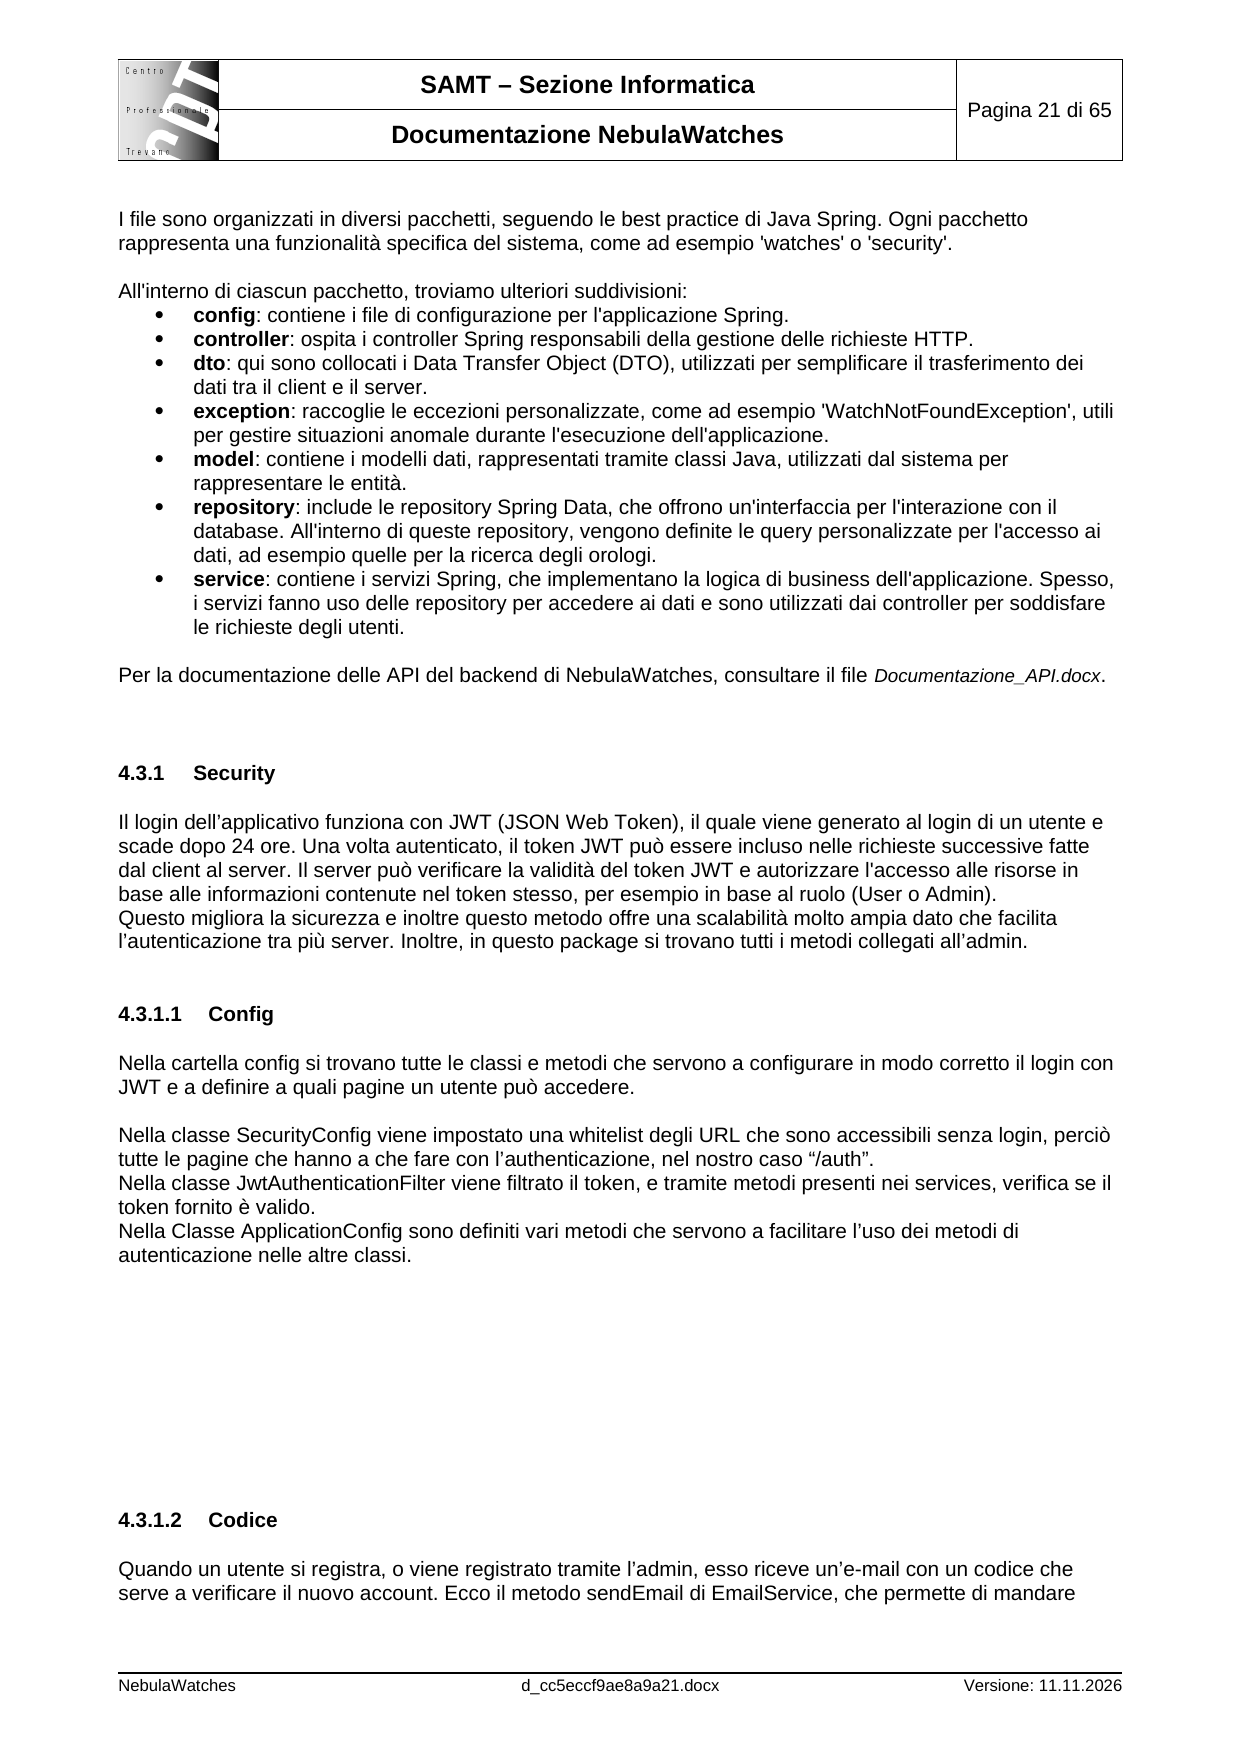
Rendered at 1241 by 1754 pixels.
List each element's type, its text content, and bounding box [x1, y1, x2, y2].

subtitle Security [118, 761, 1122, 784]
text Nella classe JwtAuthenticationFilter viene filtrato il token, e tramite metodi presenti nei services, verifica se il token fornito è valido. [118, 1171, 1122, 1219]
list dto: qui sono collocati i Data Transfer Object (DTO), utilizzati per semplificare il trasferimento dei dati tra il client e il server. [156, 351, 1122, 399]
list controller: ospita i controller Spring responsabili della gestione delle richieste HTTP. [156, 327, 1122, 351]
list service: contiene i servizi Spring, che implementano la logica di business dell'applicazione. Spesso, i servizi fanno uso delle repository per accedere ai dati e sono utilizzati dai controller per soddisfare le richieste degli utenti. [156, 567, 1122, 639]
list repository: include le repository Spring Data, che offrono un'interfaccia per l'interazione con il database. All'interno di queste repository, vengono definite le query personalizzate per l'accesso ai dati, ad esempio quelle per la ricerca degli orologi. [156, 495, 1122, 567]
text Questo migliora la sicurezza e inoltre questo metodo offre una scalabilità molto ampia dato che facilita l’autenticazione tra più server. Inoltre, in questo package si trovano tutti i metodi collegati all’admin. [118, 905, 1122, 953]
list config: contiene i file di configurazione per l'applicazione Spring. [156, 303, 1122, 327]
list exception: raccoglie le eccezioni personalizzate, come ad esempio 'WatchNotFoundException', utili per gestire situazioni anomale durante l'esecuzione dell'applicazione. [156, 399, 1122, 447]
text Il login dell’applicativo funziona con JWT (JSON Web Token), il quale viene generato al login di un utente e scade dopo 24 ore. Una volta autenticato, il token JWT può essere incluso nelle richieste successive fatte dal client al server. Il server può verificare la validità del token JWT e autorizzare l'accesso alle risorse in base alle informazioni contenute nel token stesso, per esempio in base al ruolo (User o Admin). [118, 809, 1122, 905]
text Per la documentazione delle API del backend di NebulaWatches, consultare il file Documentazione_API.docx. [118, 663, 1122, 687]
picture [118, 60, 219, 160]
text Nella Classe ApplicationConfig sono definiti vari metodi che servono a facilitare l’uso dei metodi di autenticazione nelle altre classi. [118, 1219, 1122, 1267]
text I file sono organizzati in diversi pacchetti, seguendo le best practice di Java Spring. Ogni pacchetto rappresenta una funzionalità specifica del sistema, come ad esempio 'watches' o 'security'. [118, 207, 1122, 255]
text All'interno di ciascun pacchetto, troviamo ulteriori suddivisioni: [118, 279, 1122, 303]
text Nella classe SecurityConfig viene impostato una whitelist degli URL che sono accessibili senza login, perciò tutte le pagine che hanno a che fare con l’authenticazione, nel nostro caso “/auth”. [118, 1123, 1122, 1171]
text Nella cartella config si trovano tutte le classi e metodi che servono a configurare in modo corretto il login con JWT e a definire a quali pagine un utente può accedere. [118, 1051, 1122, 1099]
list model: contiene i modelli dati, rappresentati tramite classi Java, utilizzati dal sistema per rappresentare le entità. [156, 447, 1122, 495]
subtitle Config [118, 1002, 1122, 1026]
subtitle Codice [118, 1507, 1122, 1531]
